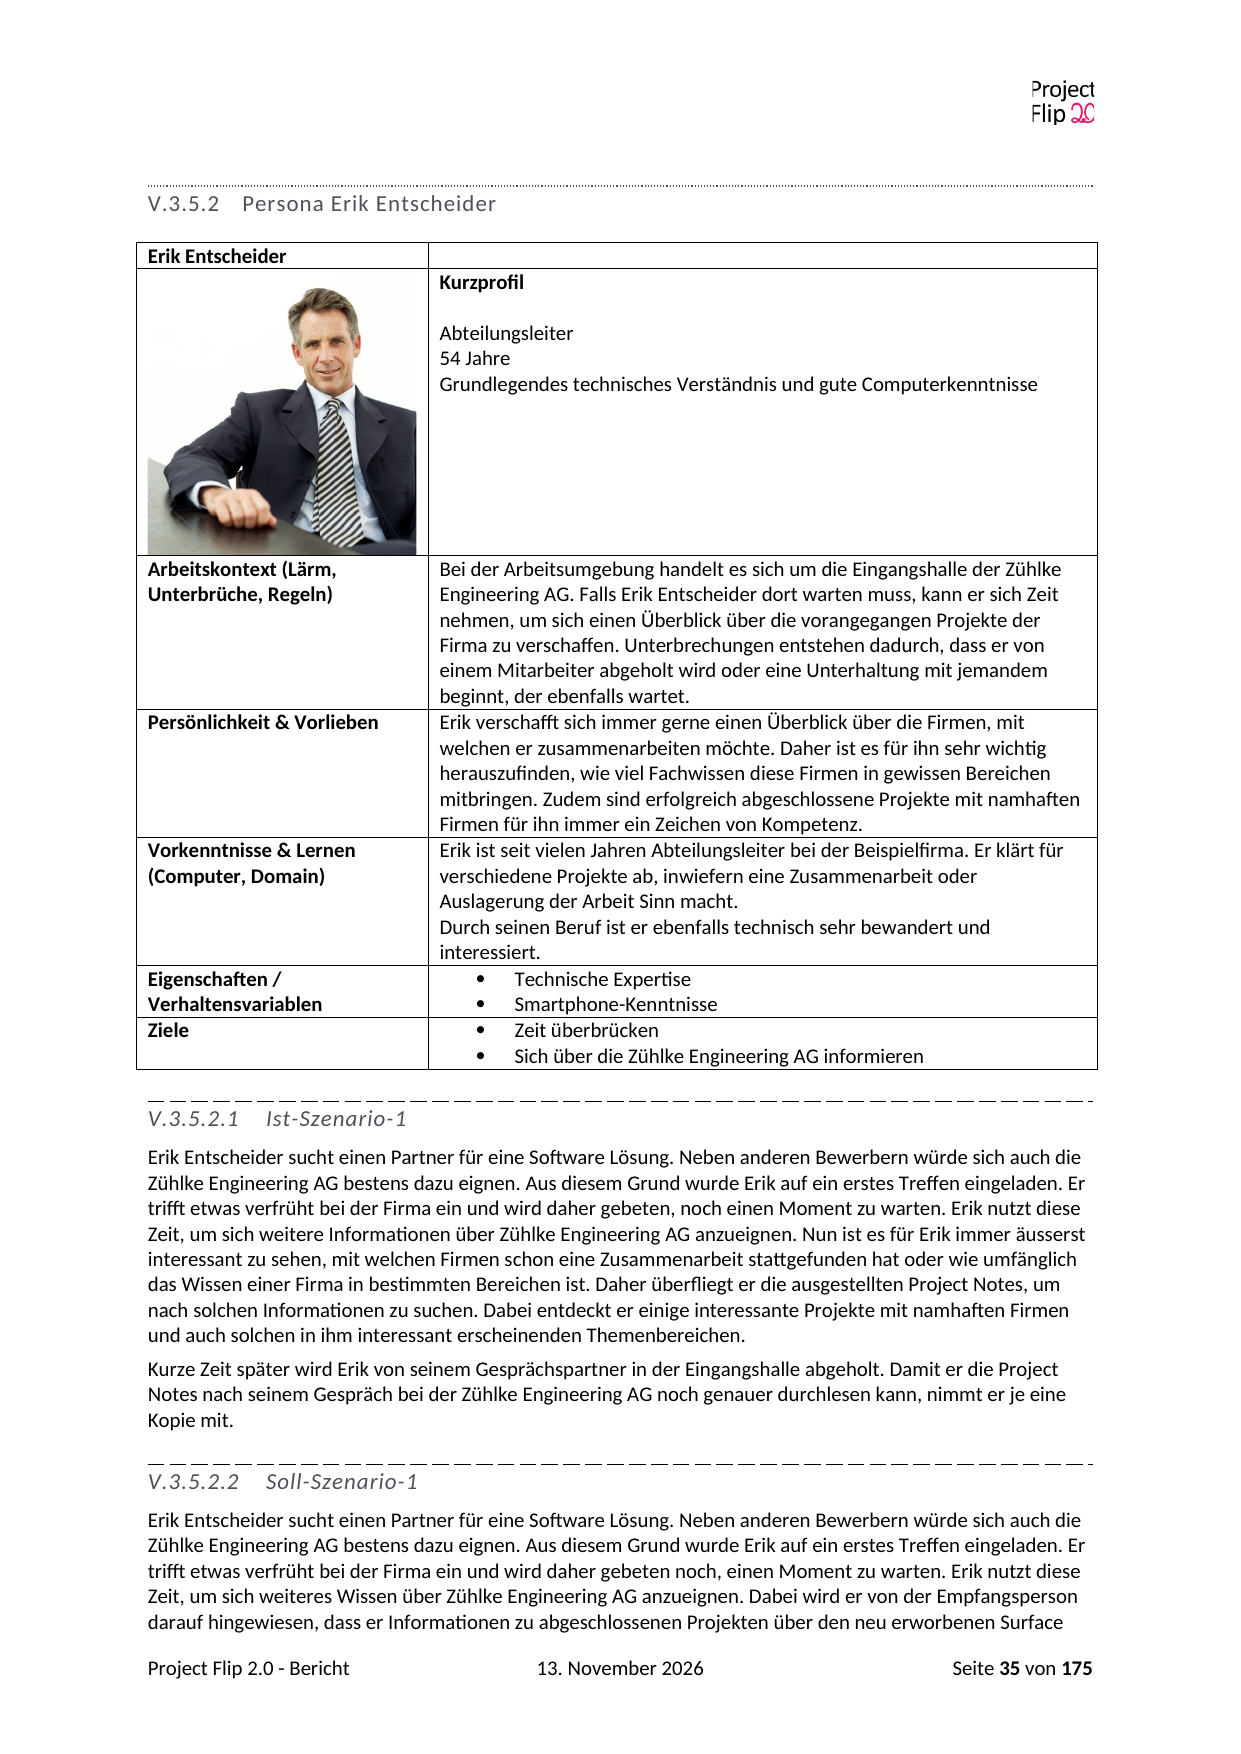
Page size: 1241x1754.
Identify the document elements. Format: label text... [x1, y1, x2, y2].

table_cell Arbeitskontext (Lärm, Unterbrüche, Regeln) [137, 556, 428, 708]
picture [147, 269, 417, 555]
table_cell Technische Expertise Smartphone-Kenntnisse [429, 966, 1097, 1017]
subtitle Ist-Szenario-1 [148, 1101, 1093, 1132]
table_cell Erik verschafft sich immer gerne einen Überblick über die Firmen, mit welchen er zusammenarbeiten möchte. Daher ist es für ihn sehr wichtig herauszufinden, wie viel Fachwissen diese Firmen in gewissen Bereichen mitbringen. Zudem sind erfolgreich abgeschlossene Projekte mit namhaften Firmen für ihn immer ein Zeichen von Kompetenz. [429, 710, 1097, 837]
picture [1081, 79, 1097, 124]
table_cell [417, 269, 428, 555]
table_cell Ziele [137, 1018, 428, 1068]
text Erik Entscheider sucht einen Partner für eine Software Lösung. Neben anderen Bewerbern würde sich auch die Zühlke Engineering AG bestens dazu eignen. Aus diesem Grund wurde Erik auf ein erstes Treffen eingeladen. Er trifft etwas verfrüht bei der Firma ein und wird daher gebeten, noch einen Moment zu warten. Erik nutzt diese Zeit, um sich weitere Informationen über Zühlke Engineering AG anzueignen. Nun ist es für Erik immer äusserst interessant zu sehen, mit welchen Firmen schon eine Zusammenarbeit stattgefunden hat oder wie umfänglich das Wissen einer Firma in bestimmten Bereichen ist. Daher überfliegt er die ausgestellten Project Notes, um nach solchen Informationen zu suchen. Dabei entdeckt er einige interessante Projekte mit namhaften Firmen und auch solchen in ihm interessant erscheinenden Themenbereichen. [148, 1144, 1093, 1348]
subtitle Soll-Szenario-1 [148, 1464, 1093, 1495]
table_cell Zeit überbrücken Sich über die Zühlke Engineering AG informieren [429, 1018, 1097, 1068]
table_cell Eigenschaften / Verhaltensvariablen [137, 966, 428, 1017]
table_header [429, 243, 1097, 268]
table_cell Vorkenntnisse & Lernen (Computer, Domain) [137, 838, 428, 965]
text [148, 1507, 1093, 1634]
subtitle Persona Erik Entscheider [148, 185, 1093, 217]
table_cell Kurzprofil Abteilungsleiter 54 Jahre Grundlegendes technisches Verständnis und gute Computerkenntnisse [429, 269, 1097, 555]
table_header Erik Entscheider [137, 243, 428, 268]
text Kurze Zeit später wird Erik von seinem Gesprächspartner in der Eingangshalle abgeholt. Damit er die Project Notes nach seinem Gespräch bei der Zühlke Engineering AG noch genauer durchlesen kann, nimmt er je eine Kopie mit. [148, 1356, 1093, 1432]
table_cell [137, 269, 147, 555]
table_cell Erik ist seit vielen Jahren Abteilungsleiter bei der Beispielfirma. Er klärt für verschiedene Projekte ab, inwiefern eine Zusammenarbeit oder Auslagerung der Arbeit Sinn macht. Durch seinen Beruf ist er ebenfalls technisch sehr bewandert und interessiert. [429, 838, 1097, 965]
table_cell Bei der Arbeitsumgebung handelt es sich um die Eingangshalle der Zühlke Engineering AG. Falls Erik Entscheider dort warten muss, kann er sich Zeit nehmen, um sich einen Überblick über die vorangegangen Projekte der Firma zu verschaffen. Unterbrechungen entstehen dadurch, dass er von einem Mitarbeiter abgeholt wird oder eine Unterhaltung mit jemandem beginnt, der ebenfalls wartet. [429, 556, 1097, 708]
table_cell Persönlichkeit & Vorlieben [137, 710, 428, 837]
